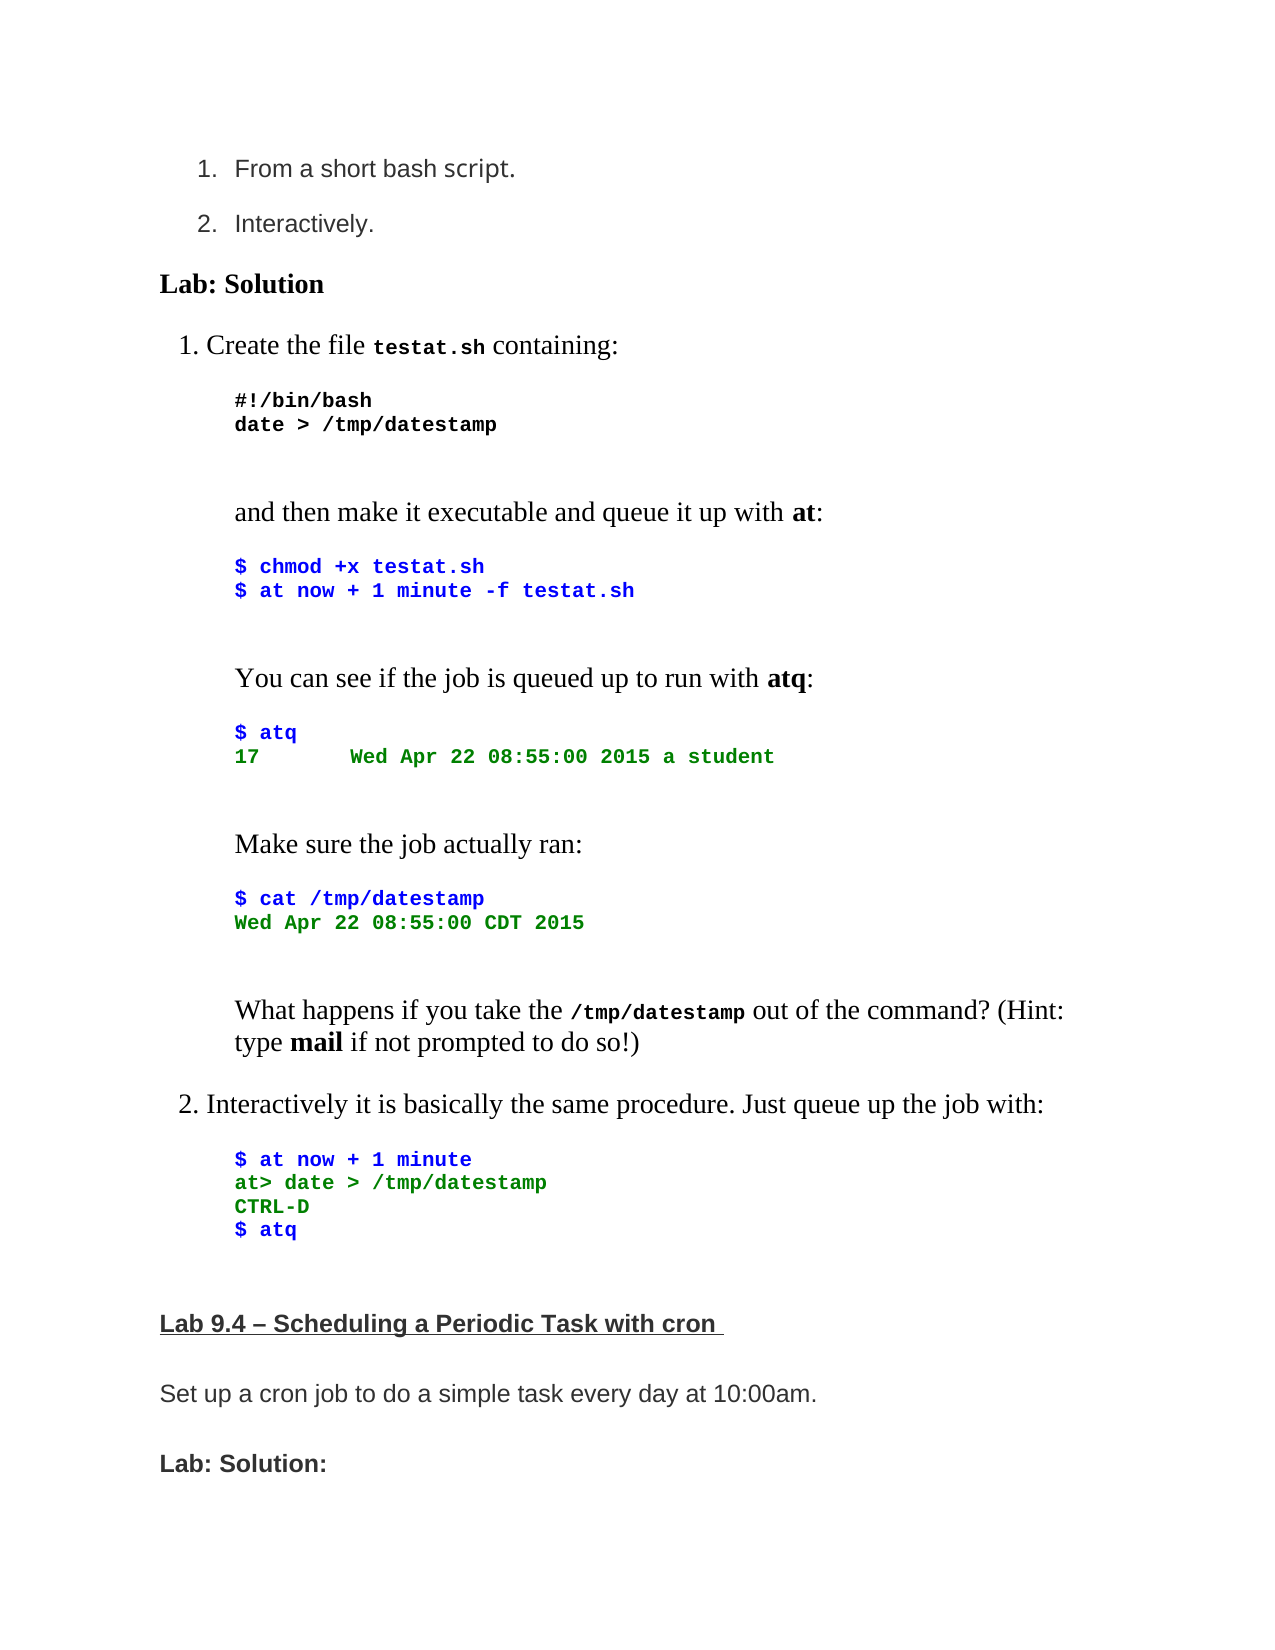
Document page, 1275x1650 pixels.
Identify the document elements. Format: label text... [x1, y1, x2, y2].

text 17 Wed Apr 22 08:55:00 2015 a student [234, 746, 1125, 769]
list From a short bash script. [197, 150, 1125, 185]
text What happens if you take the /tmp/datestamp out of the command? (Hint: type mail if not prompted to do so!) [234, 993, 1125, 1058]
text at> date > /tmp/datestamp [234, 1172, 1125, 1196]
text and then make it executable and queue it up with at: [234, 495, 1125, 527]
list Interactively it is basically the same procedure. Just queue up the job with: [178, 1087, 1125, 1119]
text Set up a cron job to do a simple task every day at 10:00am. [159, 1373, 1125, 1408]
text date > /tmp/datestamp [234, 414, 1125, 437]
text #!/bin/bash [234, 390, 1125, 414]
text Lab: Solution: [159, 1443, 1125, 1478]
text Lab 9.4 – Scheduling a Periodic Task with cron [159, 1302, 1125, 1337]
text Lab: Solution [159, 267, 1125, 299]
text $ at now + 1 minute -f testat.sh [234, 580, 1125, 603]
text $ atq [234, 1219, 1125, 1243]
text $ chmod +x testat.sh [234, 556, 1125, 580]
list Create the file testat.sh containing: [178, 328, 1125, 361]
list Interactively. [197, 203, 1125, 238]
text Wed Apr 22 08:55:00 CDT 2015 [234, 912, 1125, 936]
text $ at now + 1 minute [234, 1148, 1125, 1172]
text $ atq [234, 722, 1125, 746]
text You can see if the job is queued up to run with atq: [234, 661, 1125, 693]
text CTRL-D [234, 1196, 1125, 1219]
text Make sure the job actually ran: [234, 827, 1125, 859]
text $ cat /tmp/datestamp [234, 888, 1125, 912]
